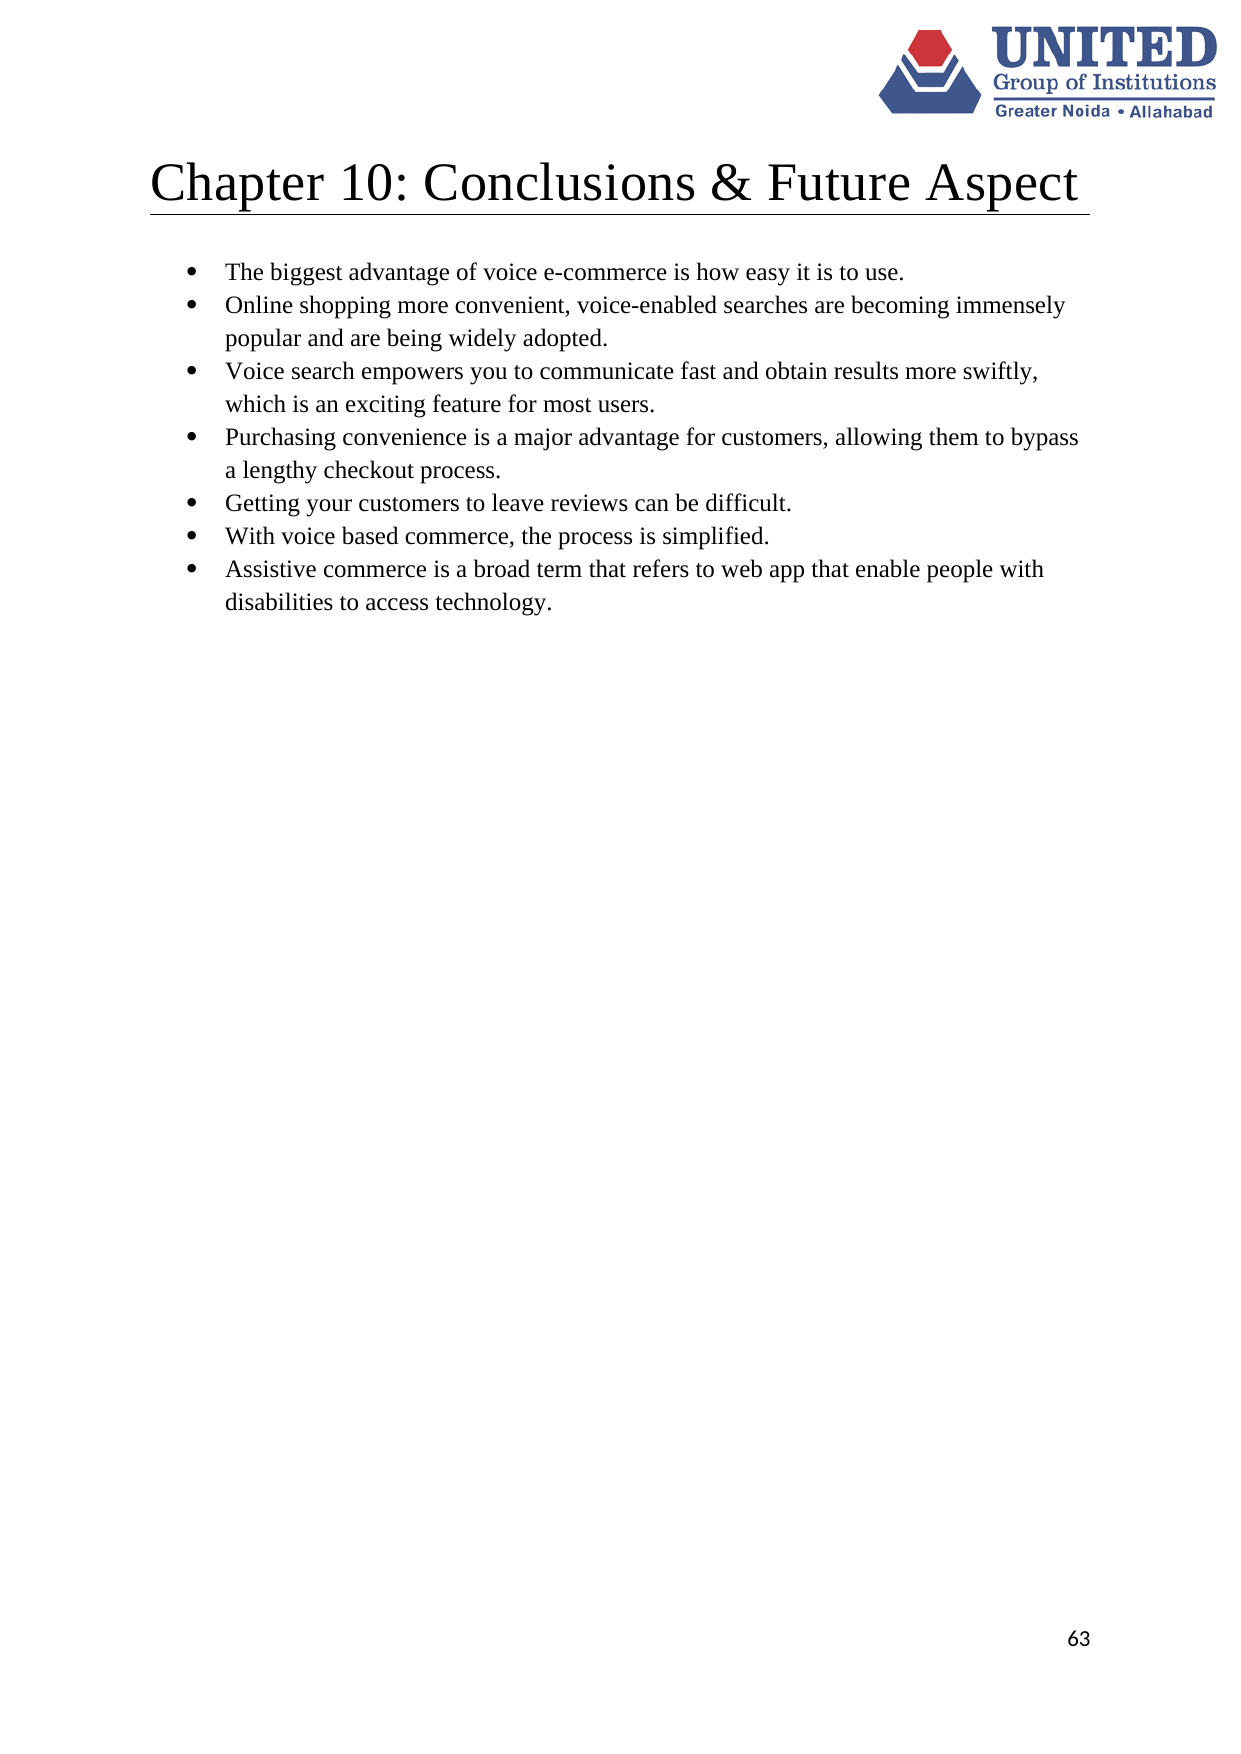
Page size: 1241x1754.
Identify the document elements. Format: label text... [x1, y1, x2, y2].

list The biggest advantage of voice e-commerce is how easy it is to use. [187, 257, 1090, 286]
picture [873, 20, 1218, 124]
list Purchasing convenience is a major advantage for customers, allowing them to bypass a lengthy checkout process. [187, 422, 1090, 484]
list Assistive commerce is a broad term that refers to web app that enable people with disabilities to access technology. [187, 554, 1090, 616]
list Getting your customers to leave reviews can be difficult. [187, 488, 1090, 517]
list With voice based commerce, the process is simplified. [187, 521, 1090, 550]
list Voice search empowers you to communicate fast and obtain results more swiftly, which is an exciting feature for most users. [187, 356, 1090, 418]
list Online shopping more convenient, voice-enabled searches are becoming immensely popular and are being widely adopted. [187, 290, 1090, 352]
title Chapter 10: Conclusions & Future Aspect [150, 150, 1090, 214]
